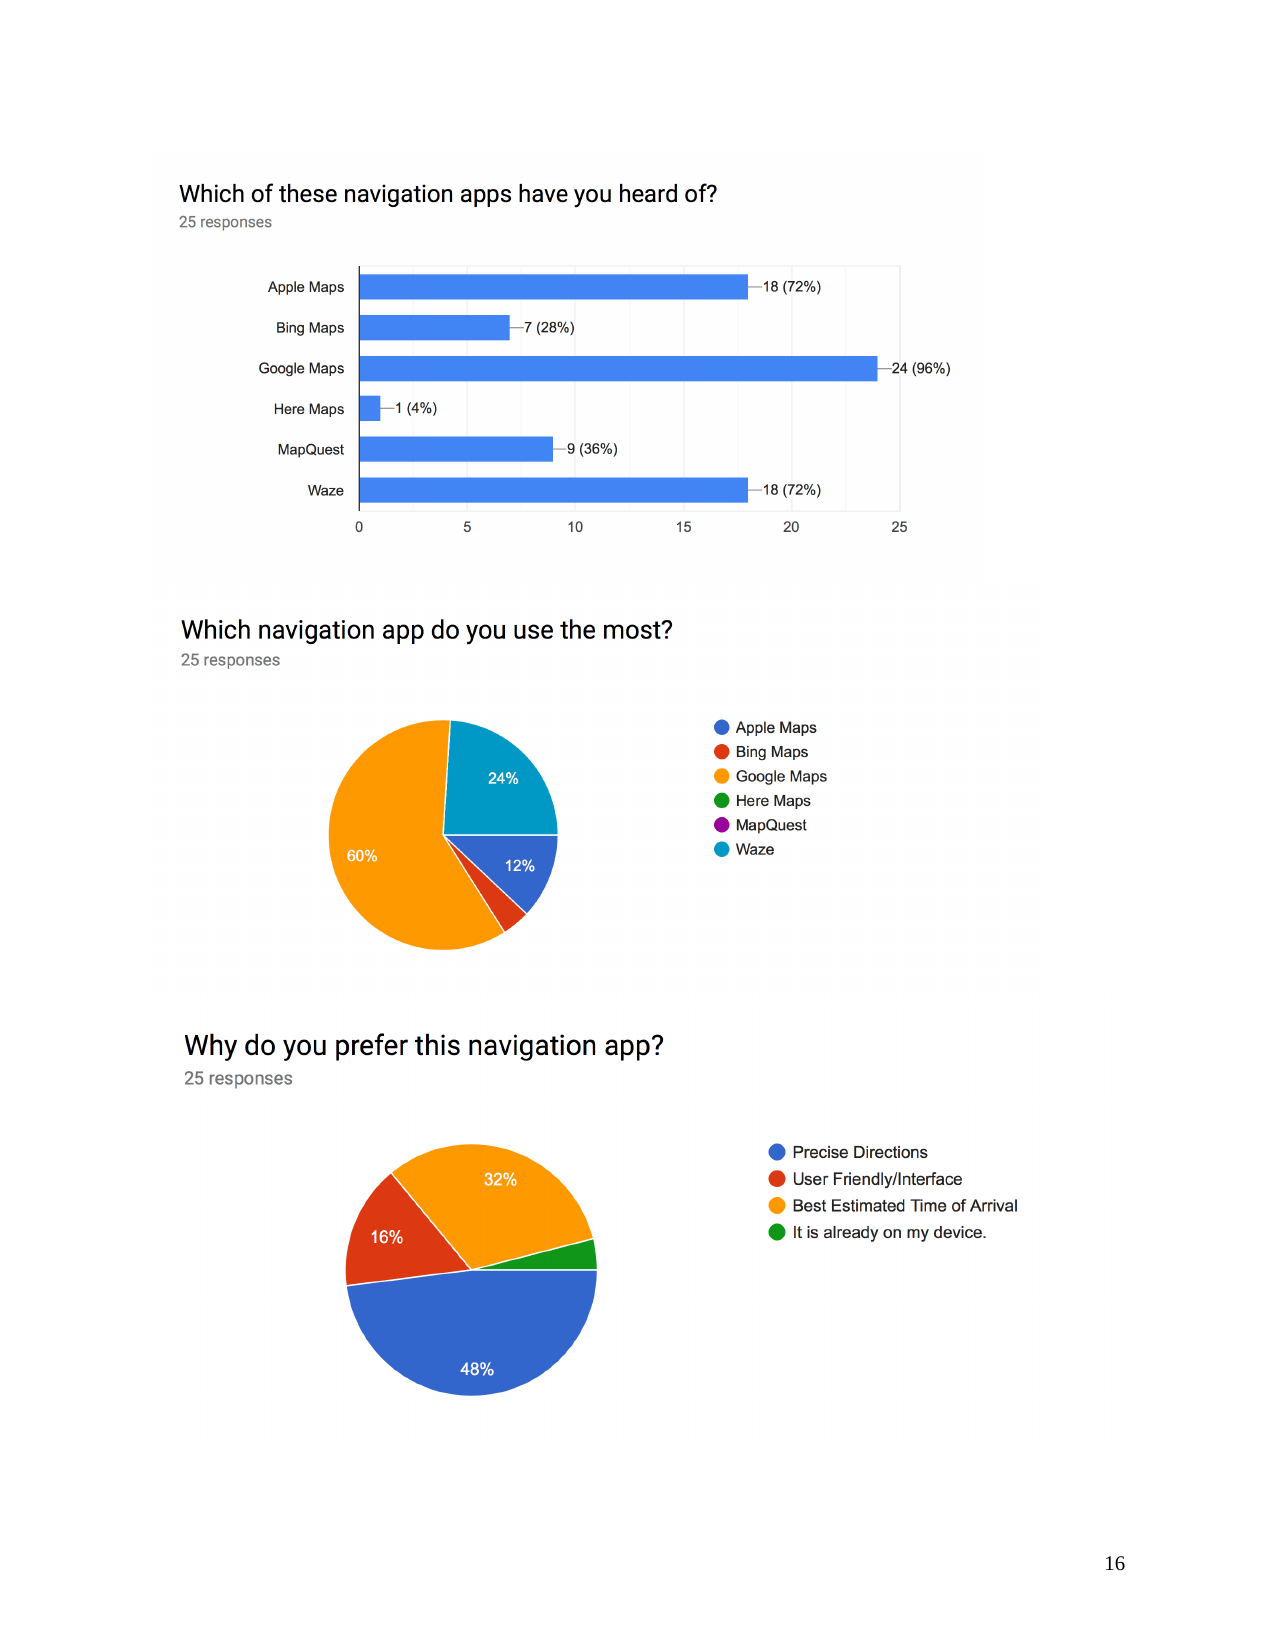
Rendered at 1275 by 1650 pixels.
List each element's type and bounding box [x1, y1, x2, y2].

picture [150, 150, 1125, 1444]
